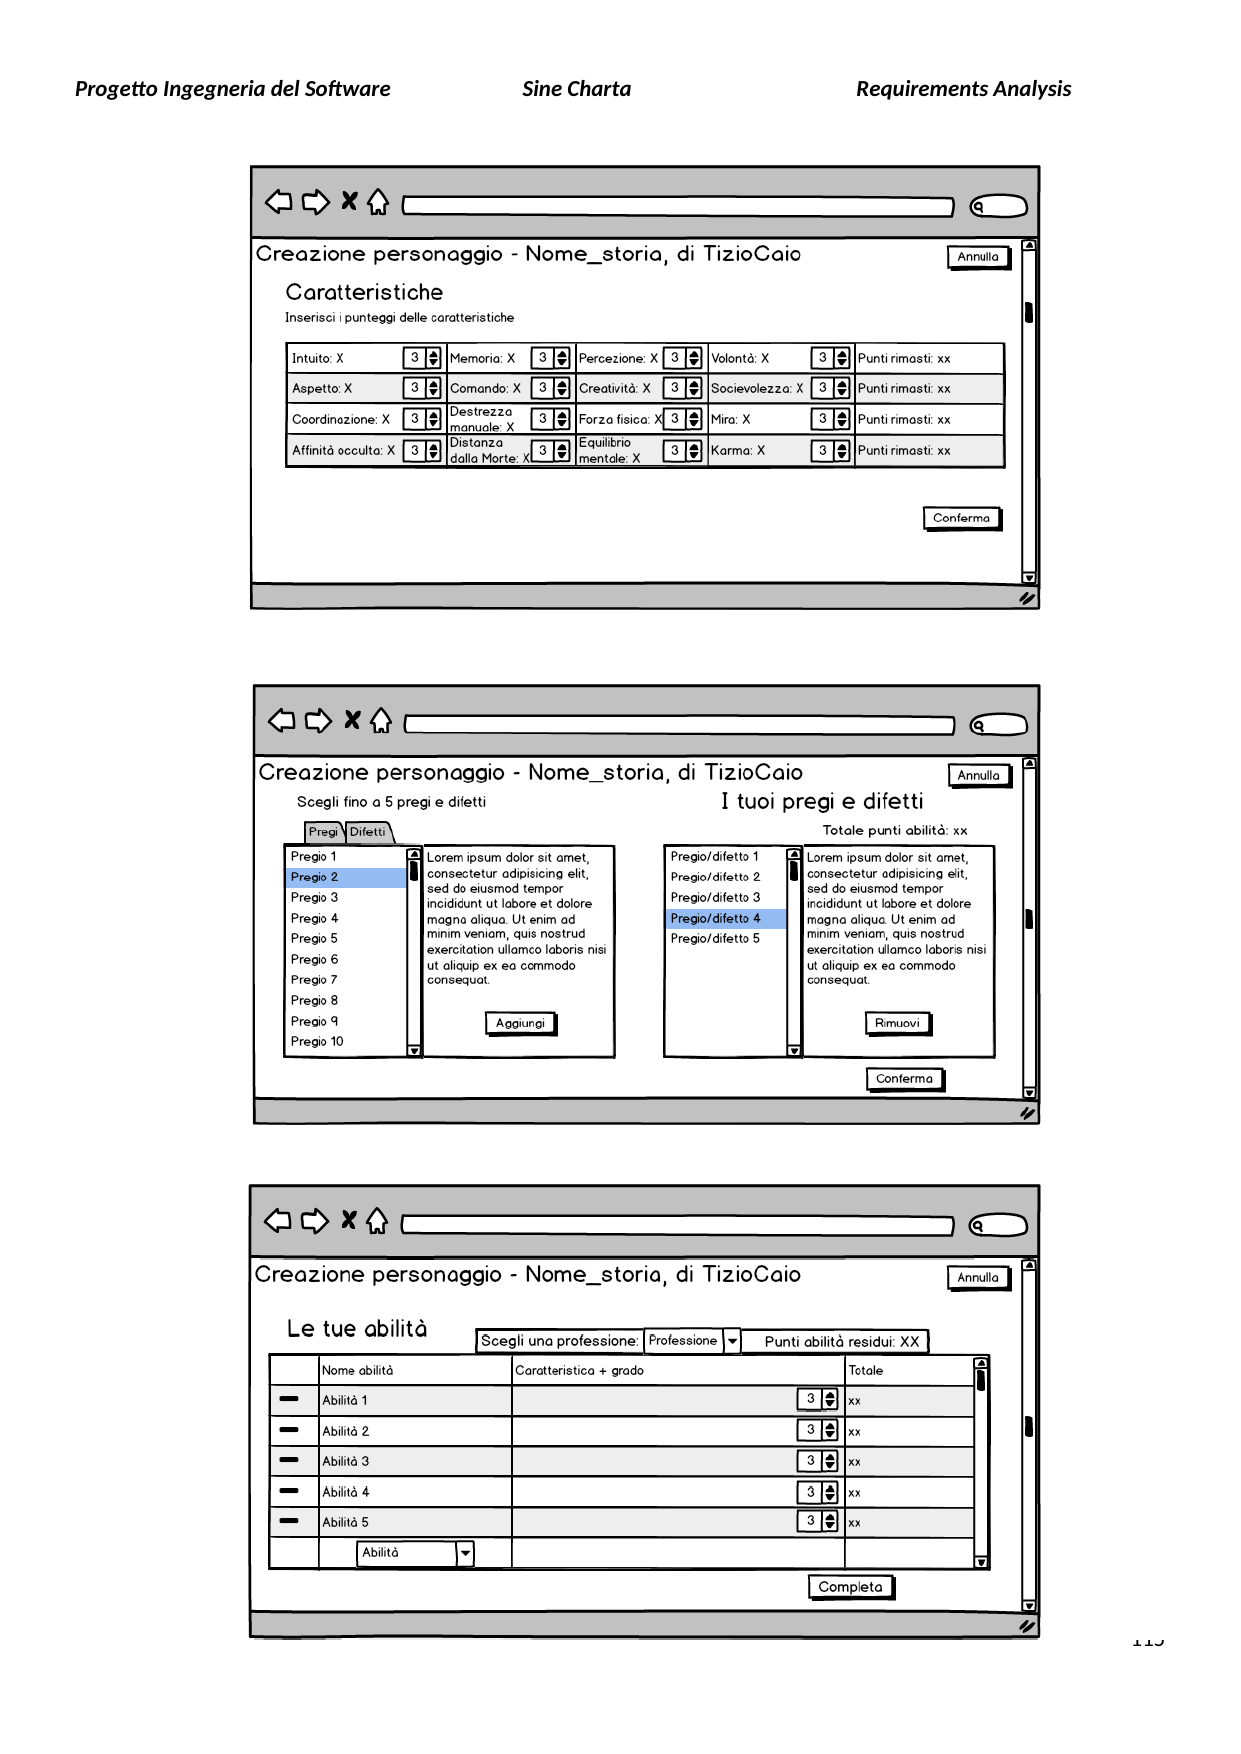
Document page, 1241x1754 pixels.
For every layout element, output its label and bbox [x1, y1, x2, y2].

picture [248, 1184, 1166, 1640]
picture [252, 684, 1166, 1125]
picture [249, 165, 1166, 610]
